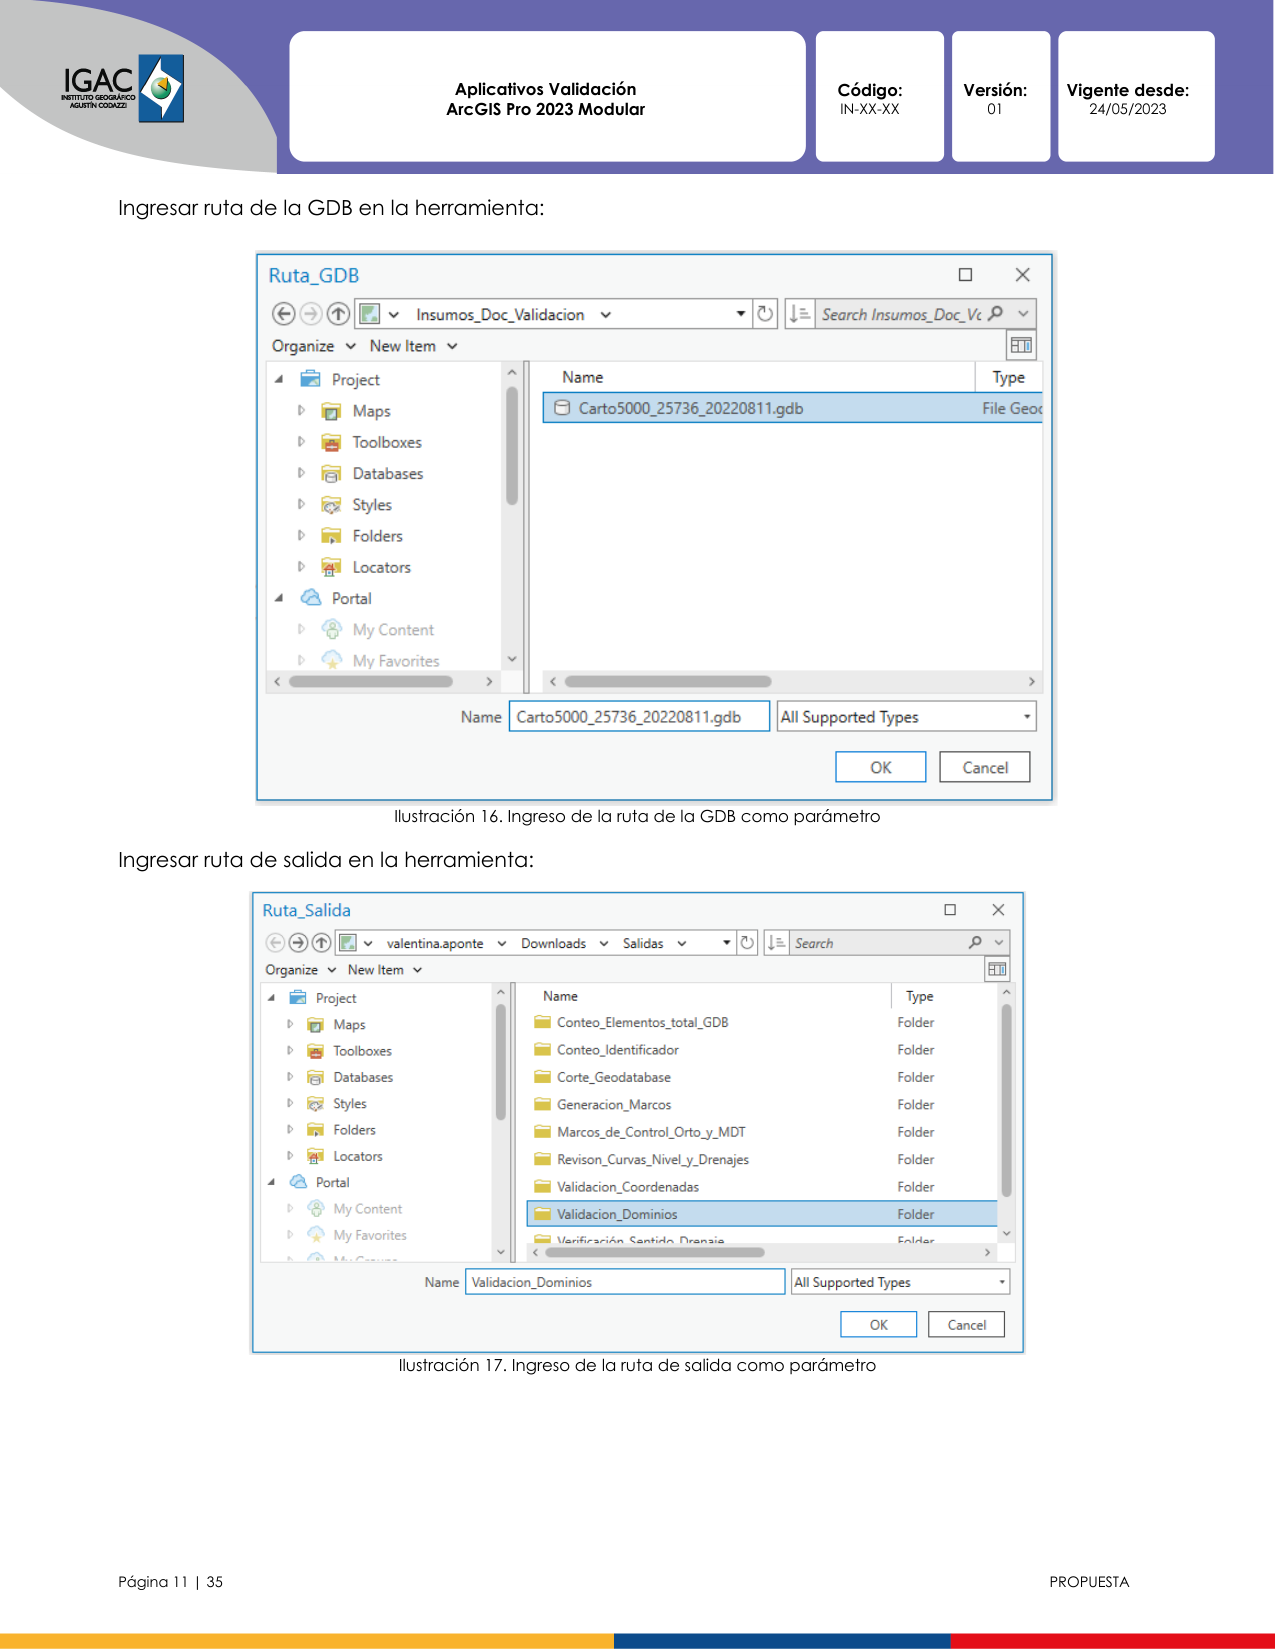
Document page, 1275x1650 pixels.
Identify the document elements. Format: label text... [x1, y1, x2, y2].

picture [0, 0, 1274, 174]
text Ingresar ruta de salida en la herramienta: [118, 847, 1157, 872]
picture [255, 250, 1058, 806]
picture [0, 1633, 1275, 1649]
text Ingresar ruta de la GDB en la herramienta: [118, 195, 1157, 220]
picture [248, 891, 1027, 1355]
